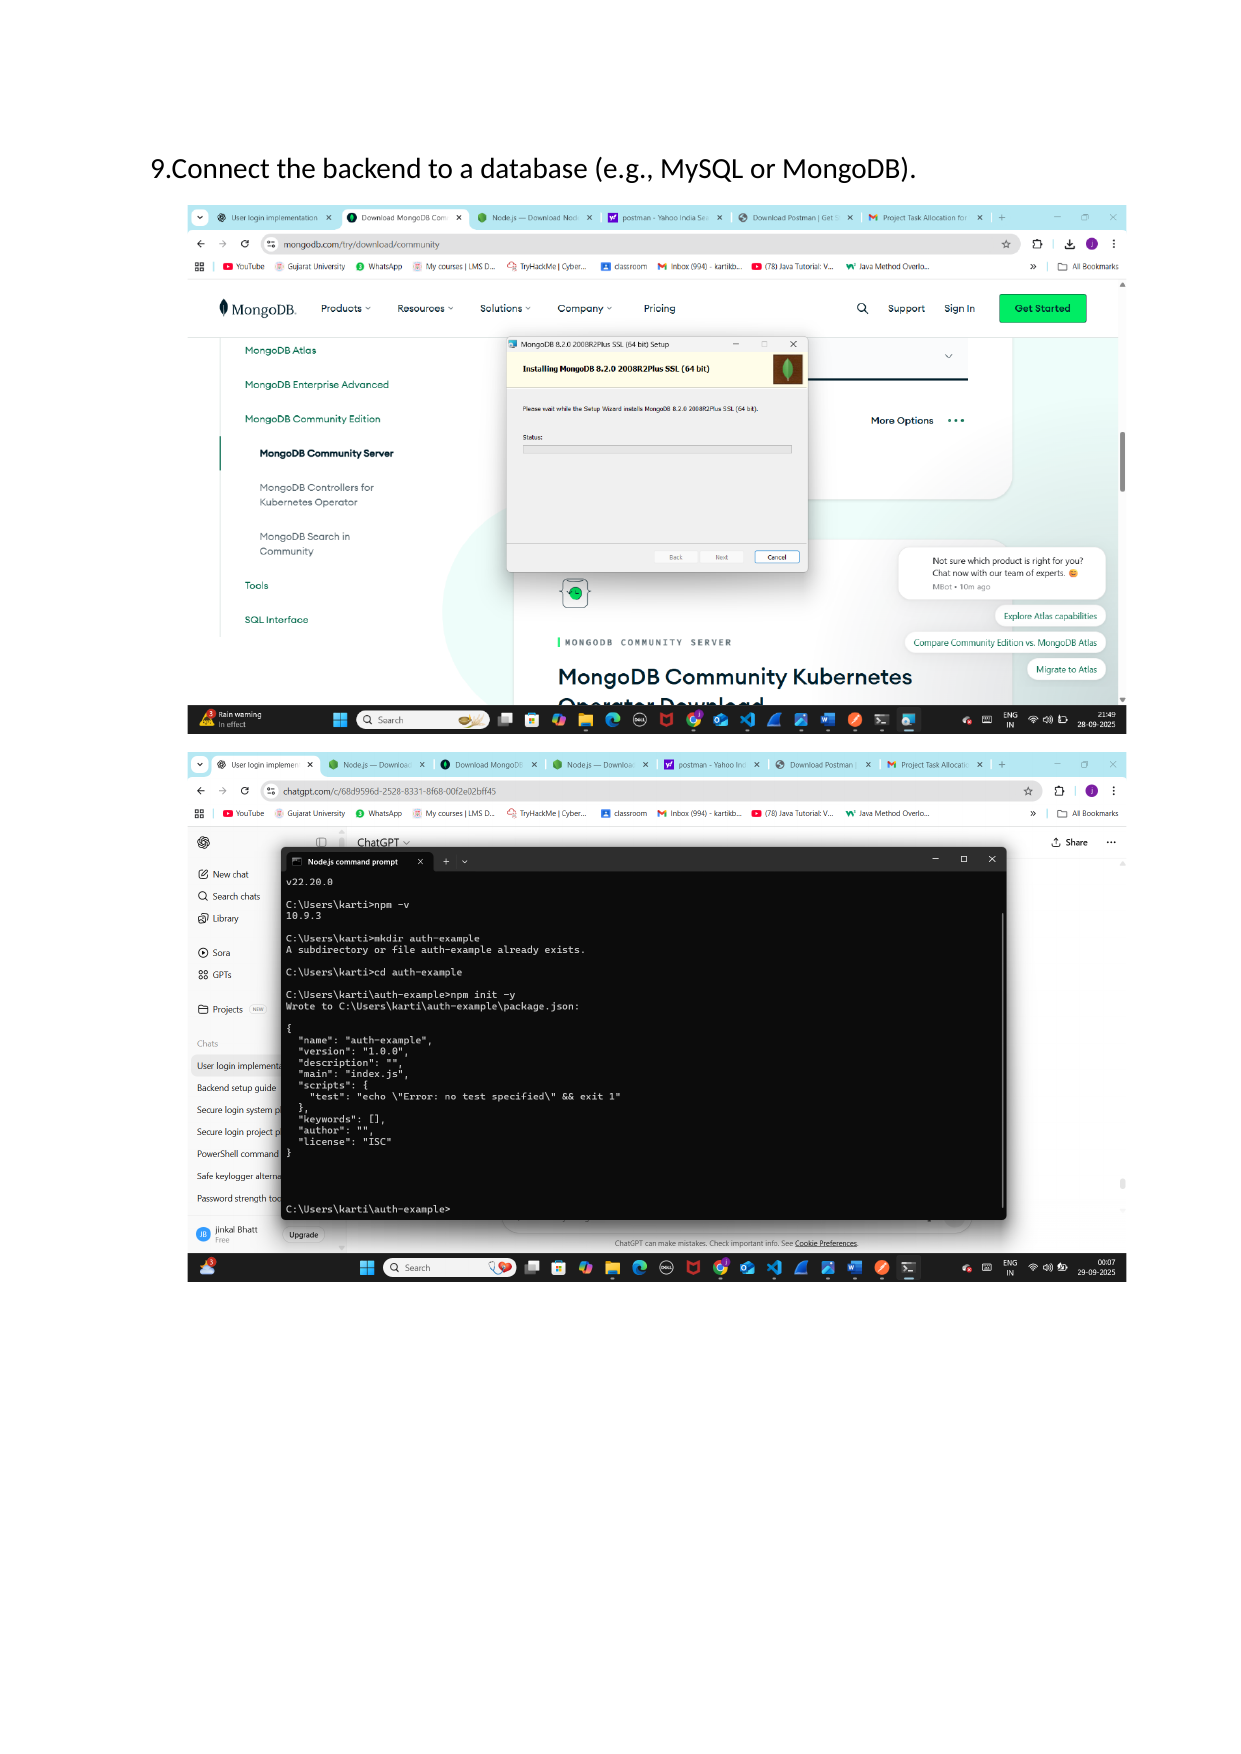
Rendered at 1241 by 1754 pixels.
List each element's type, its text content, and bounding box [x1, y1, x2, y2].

picture [187, 205, 1127, 734]
text 9.Connect the backend to a database (e.g., MySQL or MongoDB). [150, 150, 1090, 186]
picture [187, 752, 1127, 1282]
